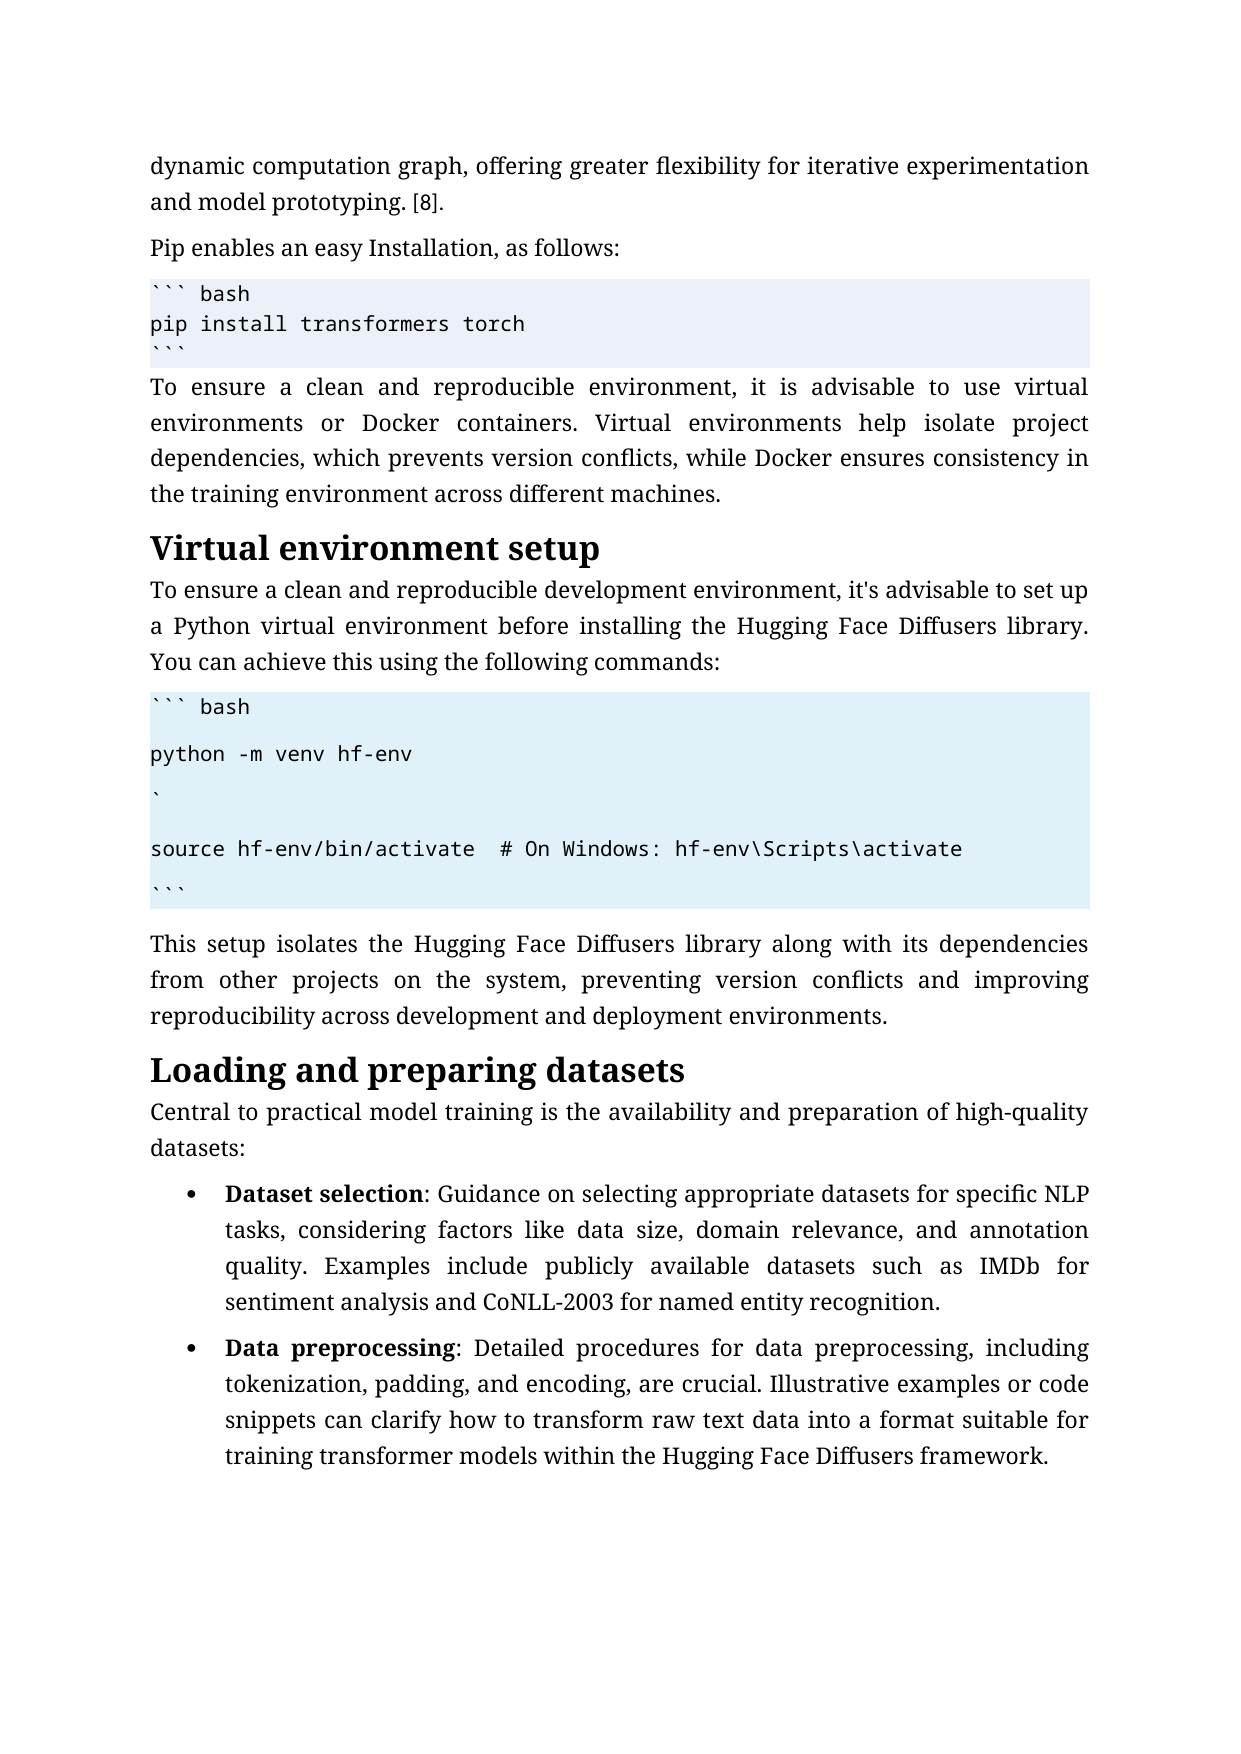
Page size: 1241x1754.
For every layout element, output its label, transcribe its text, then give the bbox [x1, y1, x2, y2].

text ``` bash [150, 279, 1090, 307]
text python -m venv hf-env [150, 739, 1090, 768]
text pip install transformers torch [150, 309, 1090, 338]
subtitle Loading and preparing datasets [150, 1047, 1090, 1092]
text To ensure a clean and reproducible environment, it is advisable to use virtual environments or Docker containers. Virtual environments help isolate project dependencies, which prevents version conflicts, while Docker ensures consistency in the training environment across different machines. [150, 371, 1090, 509]
text source hf-env/bin/activate # On Windows: hf-env\Scripts\activate [150, 834, 1090, 862]
text ``` bash [150, 692, 1090, 720]
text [150, 150, 1090, 217]
list Data preprocessing: Detailed procedures for data preprocessing, including tokenization, padding, and encoding, are crucial. Illustrative examples or code snippets can clarify how to transform raw text data into a format suitable for training transformer models within the Hugging Face Diffusers framework. [187, 1332, 1090, 1471]
subtitle Virtual environment setup [150, 525, 1090, 570]
text To ensure a clean and reproducible development environment, it's advisable to set up a Python virtual environment before installing the Hugging Face Diffusers library. You can achieve this using the following commands: [150, 574, 1090, 677]
text ` [150, 786, 1090, 815]
text This setup isolates the Hugging Face Diffusers library along with its dependencies from other projects on the system, preventing version conflicts and improving reproducibility across development and deployment environments. [150, 928, 1090, 1031]
text Central to practical model training is the availability and preparation of high-quality datasets: [150, 1096, 1090, 1163]
list Dataset selection: Guidance on selecting appropriate datasets for specific NLP tasks, considering factors like data size, domain relevance, and annotation quality. Examples include publicly available datasets such as IMDb for sentiment analysis and CoNLL-2003 for named entity recognition. [187, 1178, 1090, 1317]
text ``` [150, 881, 1090, 909]
text ``` [150, 340, 1090, 368]
text Pip enables an easy Installation, as follows: [150, 232, 1090, 263]
